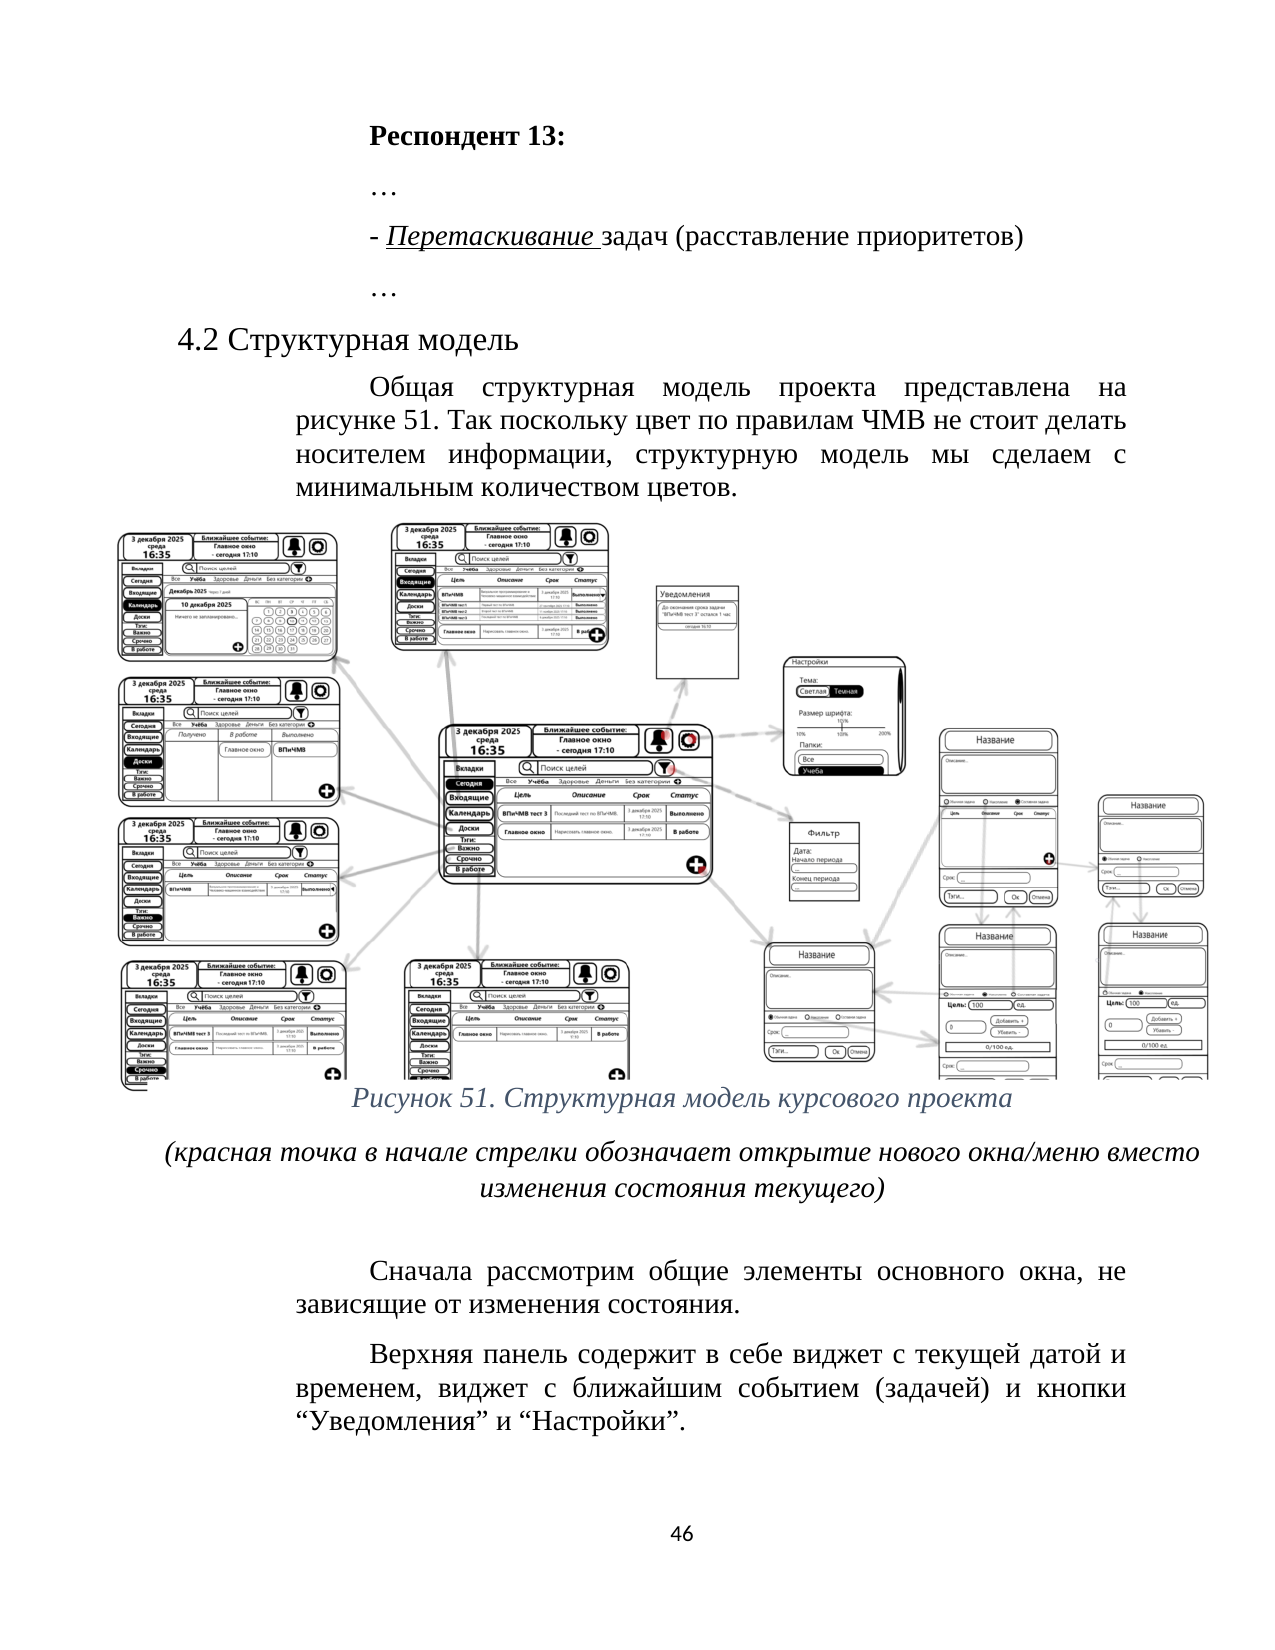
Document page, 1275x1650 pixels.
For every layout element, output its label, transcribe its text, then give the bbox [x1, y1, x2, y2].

text Сначала рассмотрим общие элементы основного окна, не зависящие от изменения состояния. [295, 1236, 1127, 1320]
text - Перетаскивание задач (расставление приоритетов) [295, 218, 1127, 252]
text … [295, 269, 1127, 302]
text Верхняя панель содержит в себе виджет с текущей датой и временем, виджет с ближайшим событием (задачей) и кнопки “Уведомления” и “Настройки”. [295, 1336, 1127, 1437]
picture [87, 515, 1220, 1101]
subtitle 4.2 Структурная модель [177, 319, 1186, 357]
text Респондент 13: [295, 118, 1127, 152]
text Общая структурная модель проекта представлена на рисунке 51. Так поскольку цвет по правилам ЧМВ не стоит делать носителем информации, структурную модель мы сделаем с минимальным количеством цветов. [295, 369, 1127, 503]
text … [295, 168, 1127, 202]
